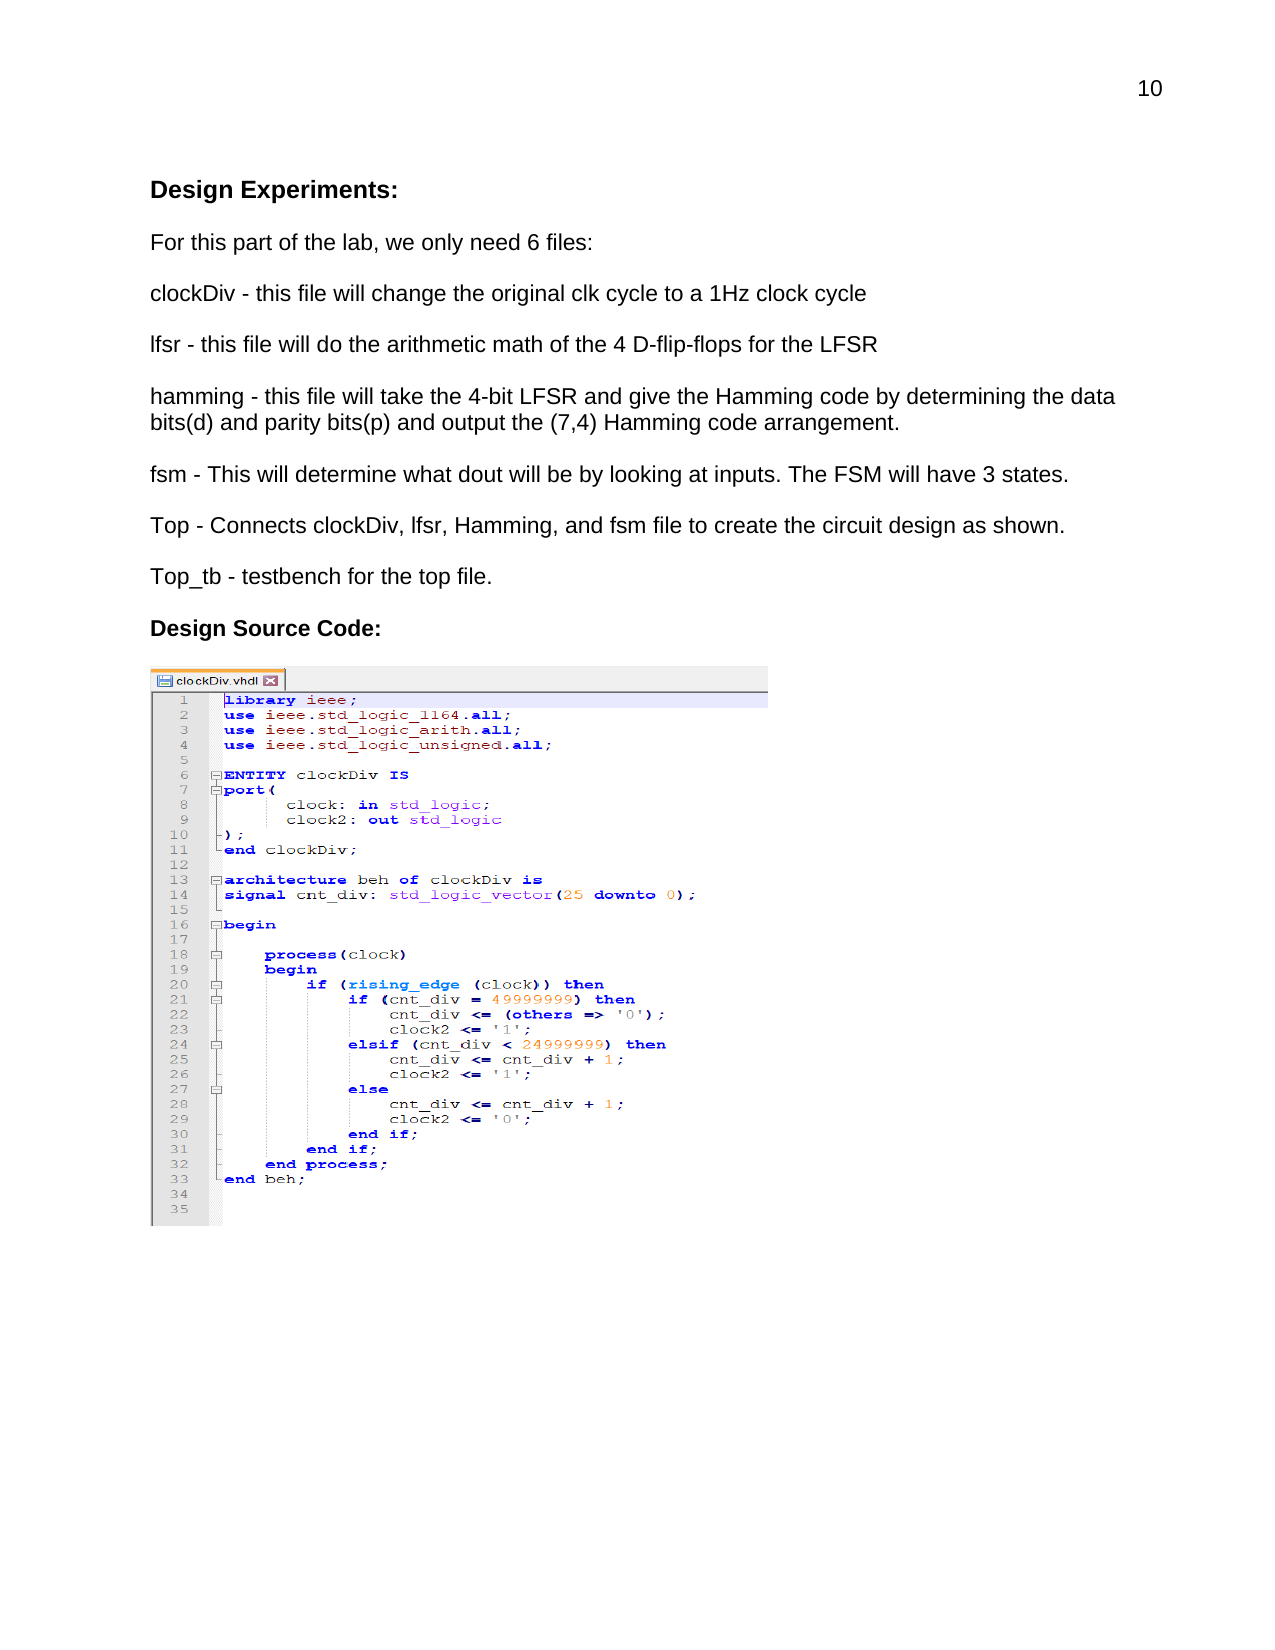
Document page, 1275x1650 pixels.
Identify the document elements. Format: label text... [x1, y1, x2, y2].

text fsm - This will determine what dout will be by looking at inputs. The FSM will have 3 states. [150, 461, 1162, 487]
text Design Source Code: [150, 614, 1162, 641]
text hamming - this file will take the 4-bit LFSR and give the Hamming code by determining the data bits(d) and parity bits(p) and output the (7,4) Hamming code arrangement. [150, 383, 1162, 436]
text Design Experiments: [150, 175, 1162, 204]
text clockDiv - this file will change the original clk cycle to a 1Hz clock cycle [150, 280, 1162, 306]
picture [150, 666, 768, 1226]
text Top - Connects clockDiv, lfsr, Hamming, and fsm file to create the circuit design as shown. [150, 512, 1162, 538]
text lfsr - this file will do the arithmetic math of the 4 D-flip-flops for the LFSR [150, 331, 1162, 358]
text For this part of the lab, we only need 6 files: [150, 229, 1162, 255]
text Top_tb - testbench for the top file. [150, 563, 1162, 589]
